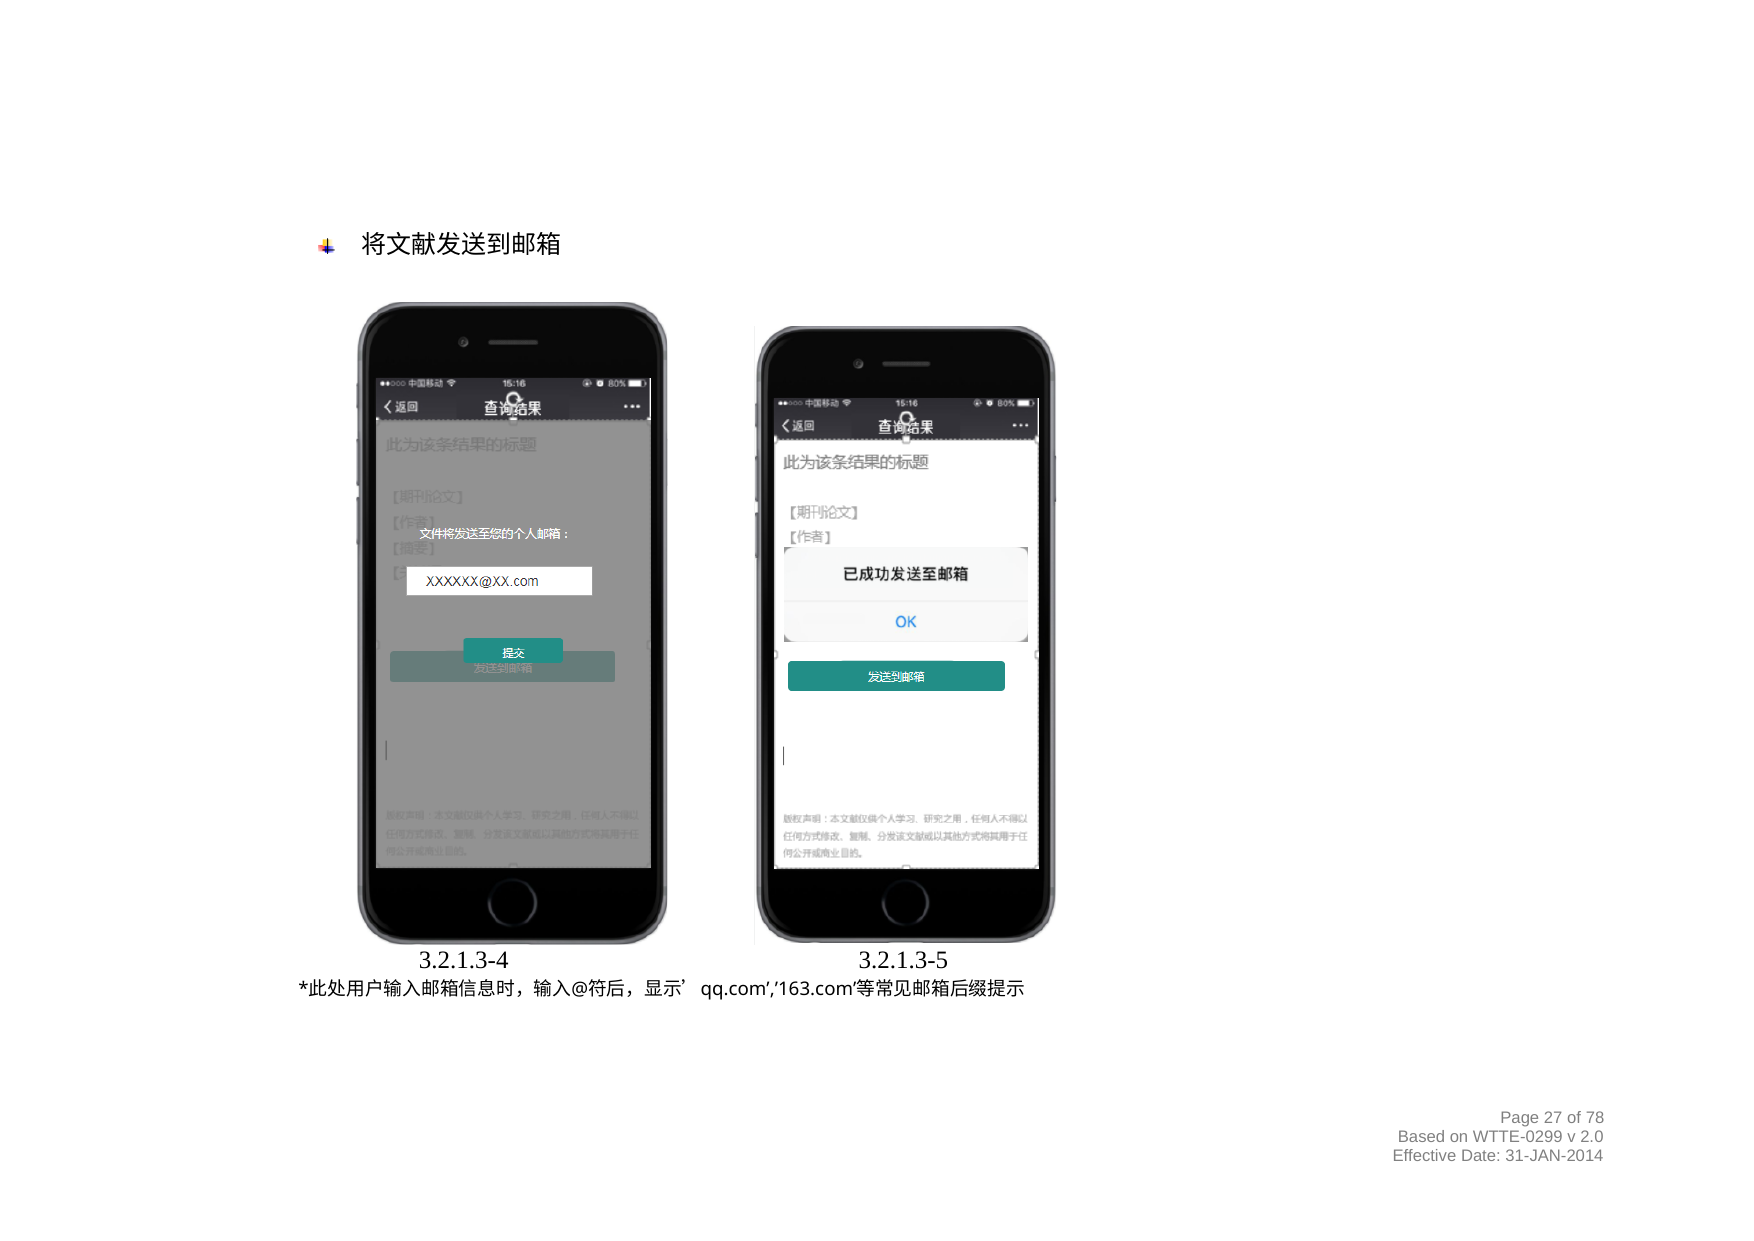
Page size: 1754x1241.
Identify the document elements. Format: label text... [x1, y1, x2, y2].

subtitle 将文献发送到邮箱 [317, 225, 1604, 261]
picture [754, 326, 1057, 945]
text 3.2.1.3-4 3.2.1.3-5 [225, 945, 1604, 973]
picture [356, 302, 668, 945]
text *此处用户输入邮箱信息时，输入@符后，显示’qq.com’,’163.com’等常见邮箱后缀提示 [225, 973, 1604, 1001]
picture [318, 237, 335, 254]
